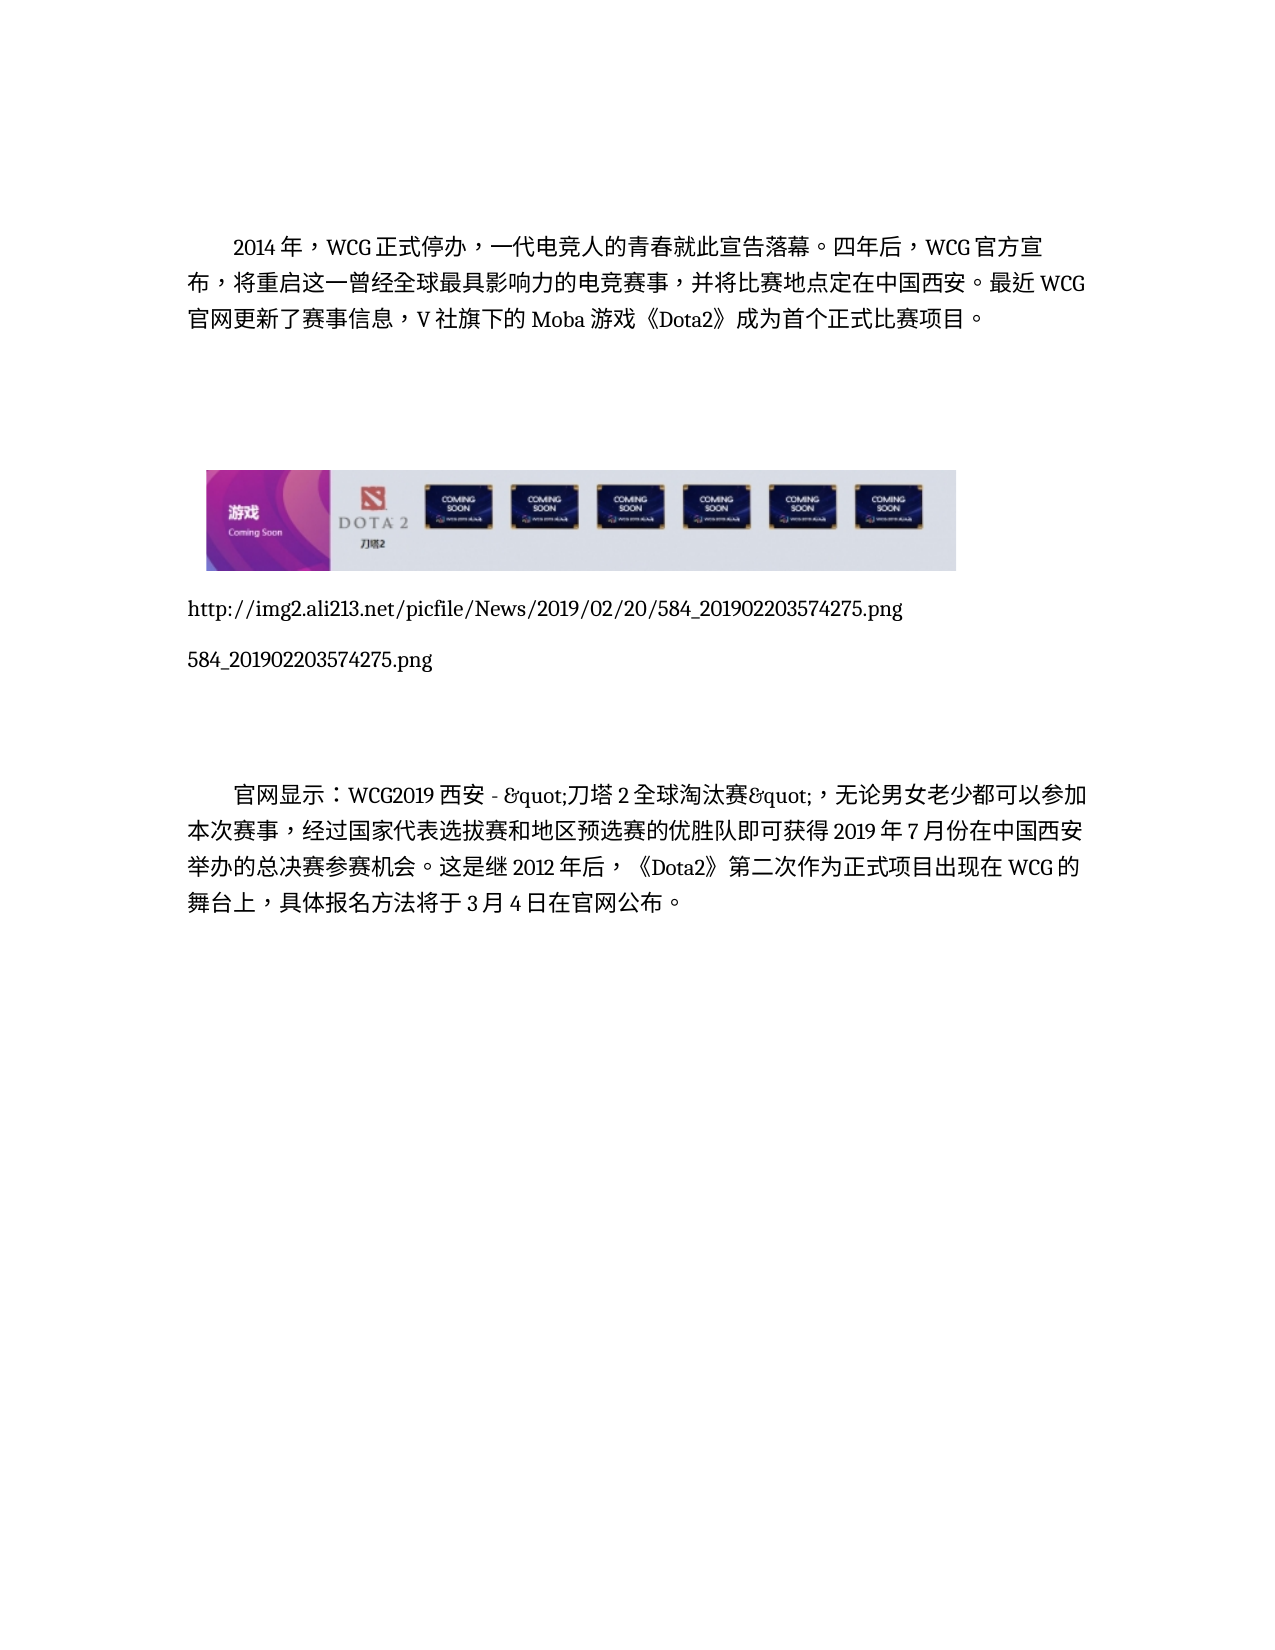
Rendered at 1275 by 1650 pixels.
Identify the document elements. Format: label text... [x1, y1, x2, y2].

text 584_201902203574275.png [187, 646, 1087, 673]
text 官网显示：WCG2019西安 - &quot;刀塔2全球淘汰赛&quot;，无论男女老少都可以参加本次赛事，经过国家代表选拔赛和地区预选赛的优胜队即可获得2019年7月份在中国西安举办的总决赛参赛机会。这是继2012年后，《Dota2》第二次作为正式项目出现在WCG的舞台上，具体报名方法将于3月4日在官网公布。 [187, 779, 1087, 948]
picture [206, 470, 957, 571]
text http://img2.ali213.net/picfile/News/2019/02/20/584_201902203574275.png [187, 595, 1087, 622]
text 2014年，WCG正式停办，一代电竞人的青春就此宣告落幕。四年后，WCG官方宣布，将重启这一曾经全球最具影响力的电竞赛事，并将比赛地点定在中国西安。最近WCG官网更新了赛事信息，V社旗下的Moba游戏《Dota2》成为首个正式比赛项目。 [187, 231, 1087, 364]
